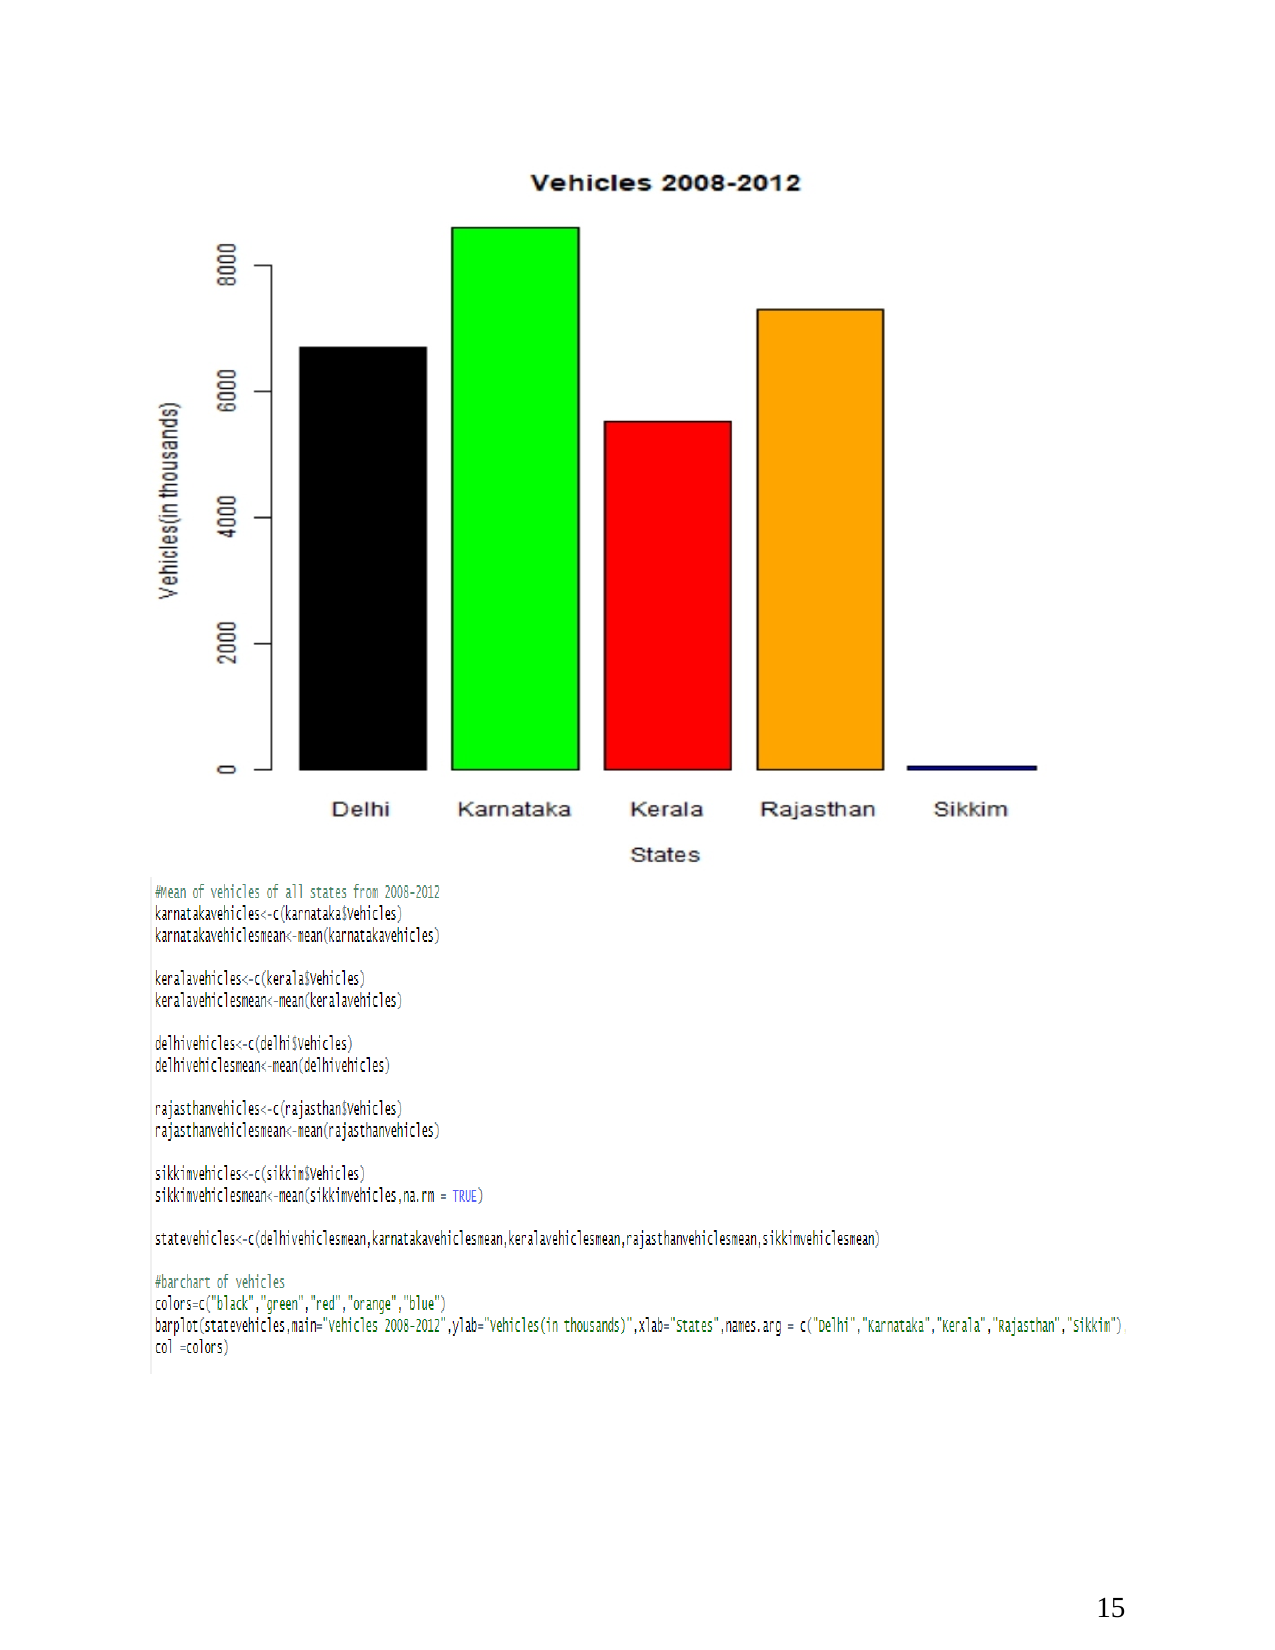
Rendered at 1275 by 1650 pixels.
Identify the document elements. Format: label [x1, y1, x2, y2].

picture [150, 150, 1125, 1374]
